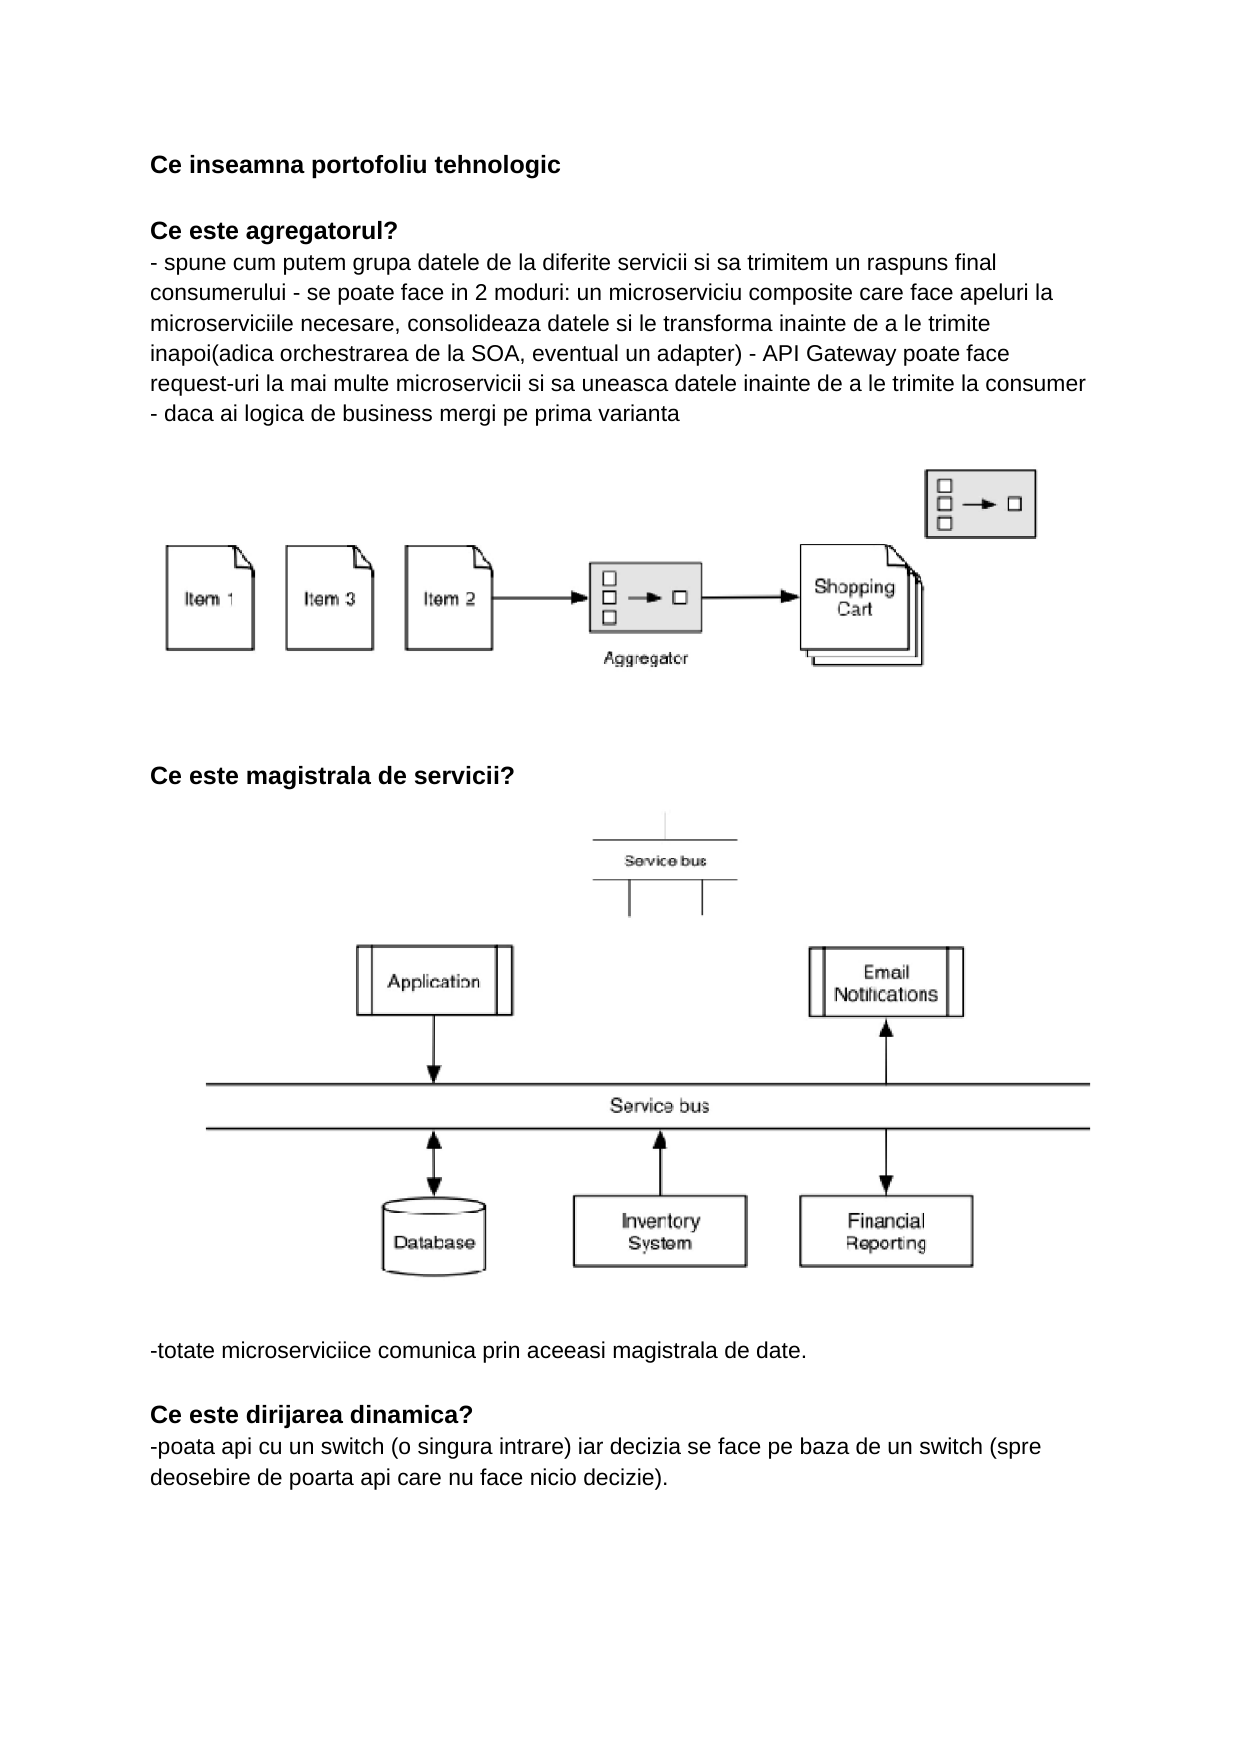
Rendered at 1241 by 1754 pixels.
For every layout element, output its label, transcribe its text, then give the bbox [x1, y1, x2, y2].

picture [150, 430, 1091, 758]
text Ce este dirijarea dinamica? [150, 1400, 1090, 1429]
text -poata api cu un switch (o singura intrare) iar decizia se face pe baza de un switch (spre deosebire de poarta api care nu face nicio decizie). [150, 1433, 1090, 1490]
text Ce inseamna portofoliu tehnologic [150, 150, 1090, 179]
text - spune cum putem grupa datele de la diferite servicii si sa trimitem un raspuns final consumerului - se poate face in 2 moduri: un microserviciu composite care face apeluri la microserviciile necesare, consolideaza datele si le transforma inainte de a le trimite inapoi(adica orchestrarea de la SOA, eventual un adapter) - API Gateway poate face request-uri la mai multe microservicii si sa uneasca datele inainte de a le trimite la consumer - daca ai logica de business mergi pe prima varianta [150, 249, 1090, 426]
text Ce este magistrala de servicii? [150, 761, 1090, 793]
text -totate microserviciice comunica prin aceeasi magistrala de date. [150, 1337, 1090, 1363]
picture [150, 793, 1091, 1301]
text Ce este agregatorul? [150, 216, 1090, 245]
